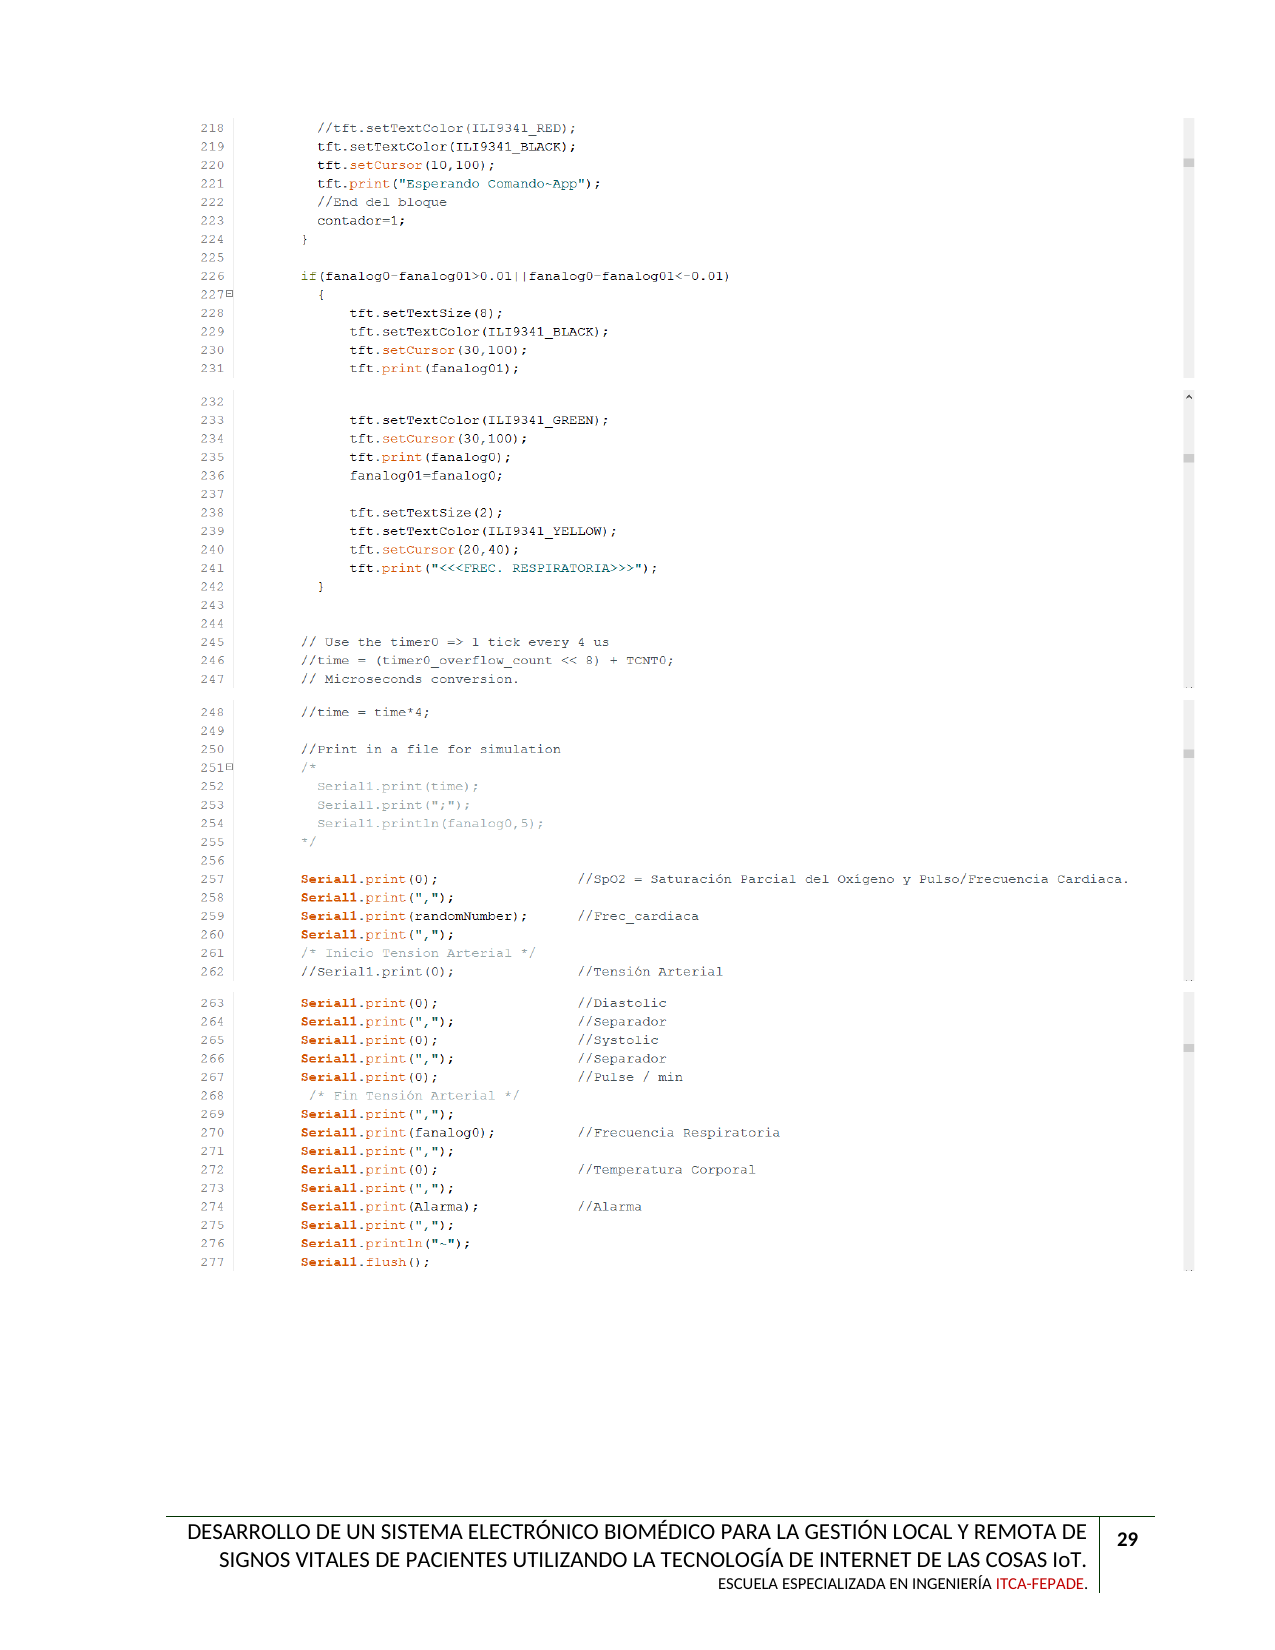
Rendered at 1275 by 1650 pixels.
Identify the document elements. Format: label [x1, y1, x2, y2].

picture [185, 992, 1195, 1271]
picture [185, 118, 1195, 378]
picture [185, 390, 1195, 688]
picture [185, 700, 1195, 981]
